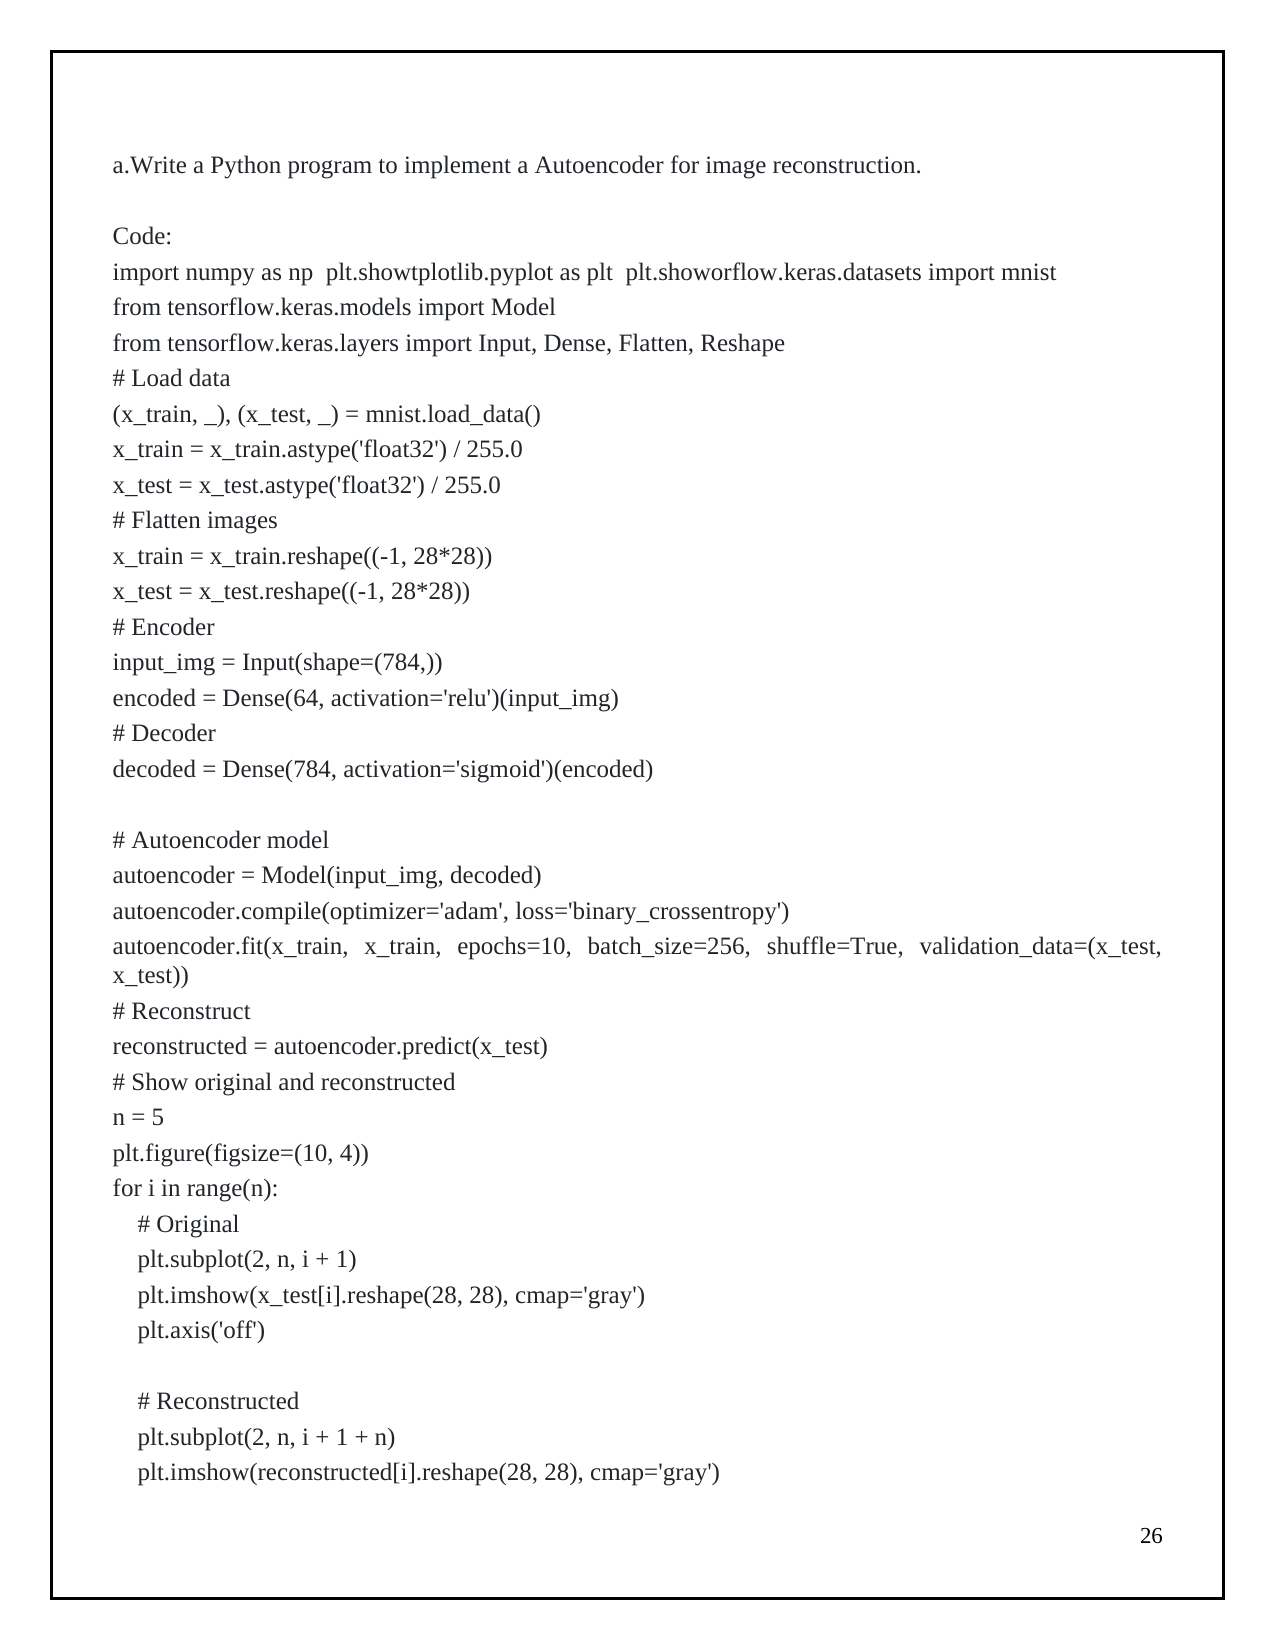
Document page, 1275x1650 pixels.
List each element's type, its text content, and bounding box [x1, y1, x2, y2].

subtitle import numpy as np plt.showtplotlib.pyplot as plt plt.showorflow.keras.datasets import mnist [112, 257, 1162, 285]
subtitle # Original [112, 1209, 1162, 1238]
subtitle autoencoder = Model(input_img, decoded) [112, 860, 1162, 889]
subtitle from tensorflow.keras.layers import Input, Dense, Flatten, Reshape [112, 328, 1162, 356]
subtitle # Encoder [112, 612, 1162, 641]
subtitle x_test = x_test.astype('float32') / 255.0 [112, 470, 1162, 498]
subtitle autoencoder.compile(optimizer='adam', loss='binary_crossentropy') [112, 896, 1162, 925]
subtitle decoded = Dense(784, activation='sigmoid')(encoded) [112, 754, 1162, 783]
subtitle plt.figure(figsize=(10, 4)) [112, 1138, 1162, 1167]
subtitle # Load data [112, 363, 1162, 392]
subtitle # Decoder [112, 718, 1162, 747]
subtitle x_test = x_test.reshape((-1, 28*28)) [112, 576, 1162, 605]
subtitle # Show original and reconstructed [112, 1067, 1162, 1096]
subtitle plt.subplot(2, n, i + 1 + n) [112, 1422, 1162, 1451]
subtitle input_img = Input(shape=(784,)) [112, 647, 1162, 676]
subtitle from tensorflow.keras.models import Model [112, 292, 1162, 321]
subtitle n = 5 [112, 1102, 1162, 1131]
subtitle (x_train, _), (x_test, _) = mnist.load_data() [112, 399, 1162, 427]
subtitle plt.imshow(x_test[i].reshape(28, 28), cmap='gray') [112, 1280, 1162, 1309]
subtitle plt.subplot(2, n, i + 1) [112, 1244, 1162, 1273]
subtitle autoencoder.fit(x_train, x_train, epochs=10, batch_size=256, shuffle=True, validation_data=(x_test, x_test)) [112, 931, 1162, 989]
subtitle Code: [112, 221, 1162, 250]
subtitle # Reconstructed [112, 1386, 1162, 1415]
subtitle # Reconstruct [112, 996, 1162, 1024]
subtitle # Flatten images [112, 505, 1162, 534]
subtitle x_train = x_train.reshape((-1, 28*28)) [112, 541, 1162, 569]
subtitle a.Write a Python program to implement a Autoencoder for image reconstruction. [112, 150, 1162, 179]
subtitle plt.axis('off') [112, 1315, 1162, 1344]
subtitle for i in range(n): [112, 1173, 1162, 1202]
subtitle reconstructed = autoencoder.predict(x_test) [112, 1031, 1162, 1060]
subtitle encoded = Dense(64, activation='relu')(input_img) [112, 683, 1162, 712]
subtitle x_train = x_train.astype('float32') / 255.0 [112, 434, 1162, 463]
subtitle # Autoencoder model [112, 825, 1162, 854]
subtitle plt.imshow(reconstructed[i].reshape(28, 28), cmap='gray') [112, 1457, 1162, 1486]
